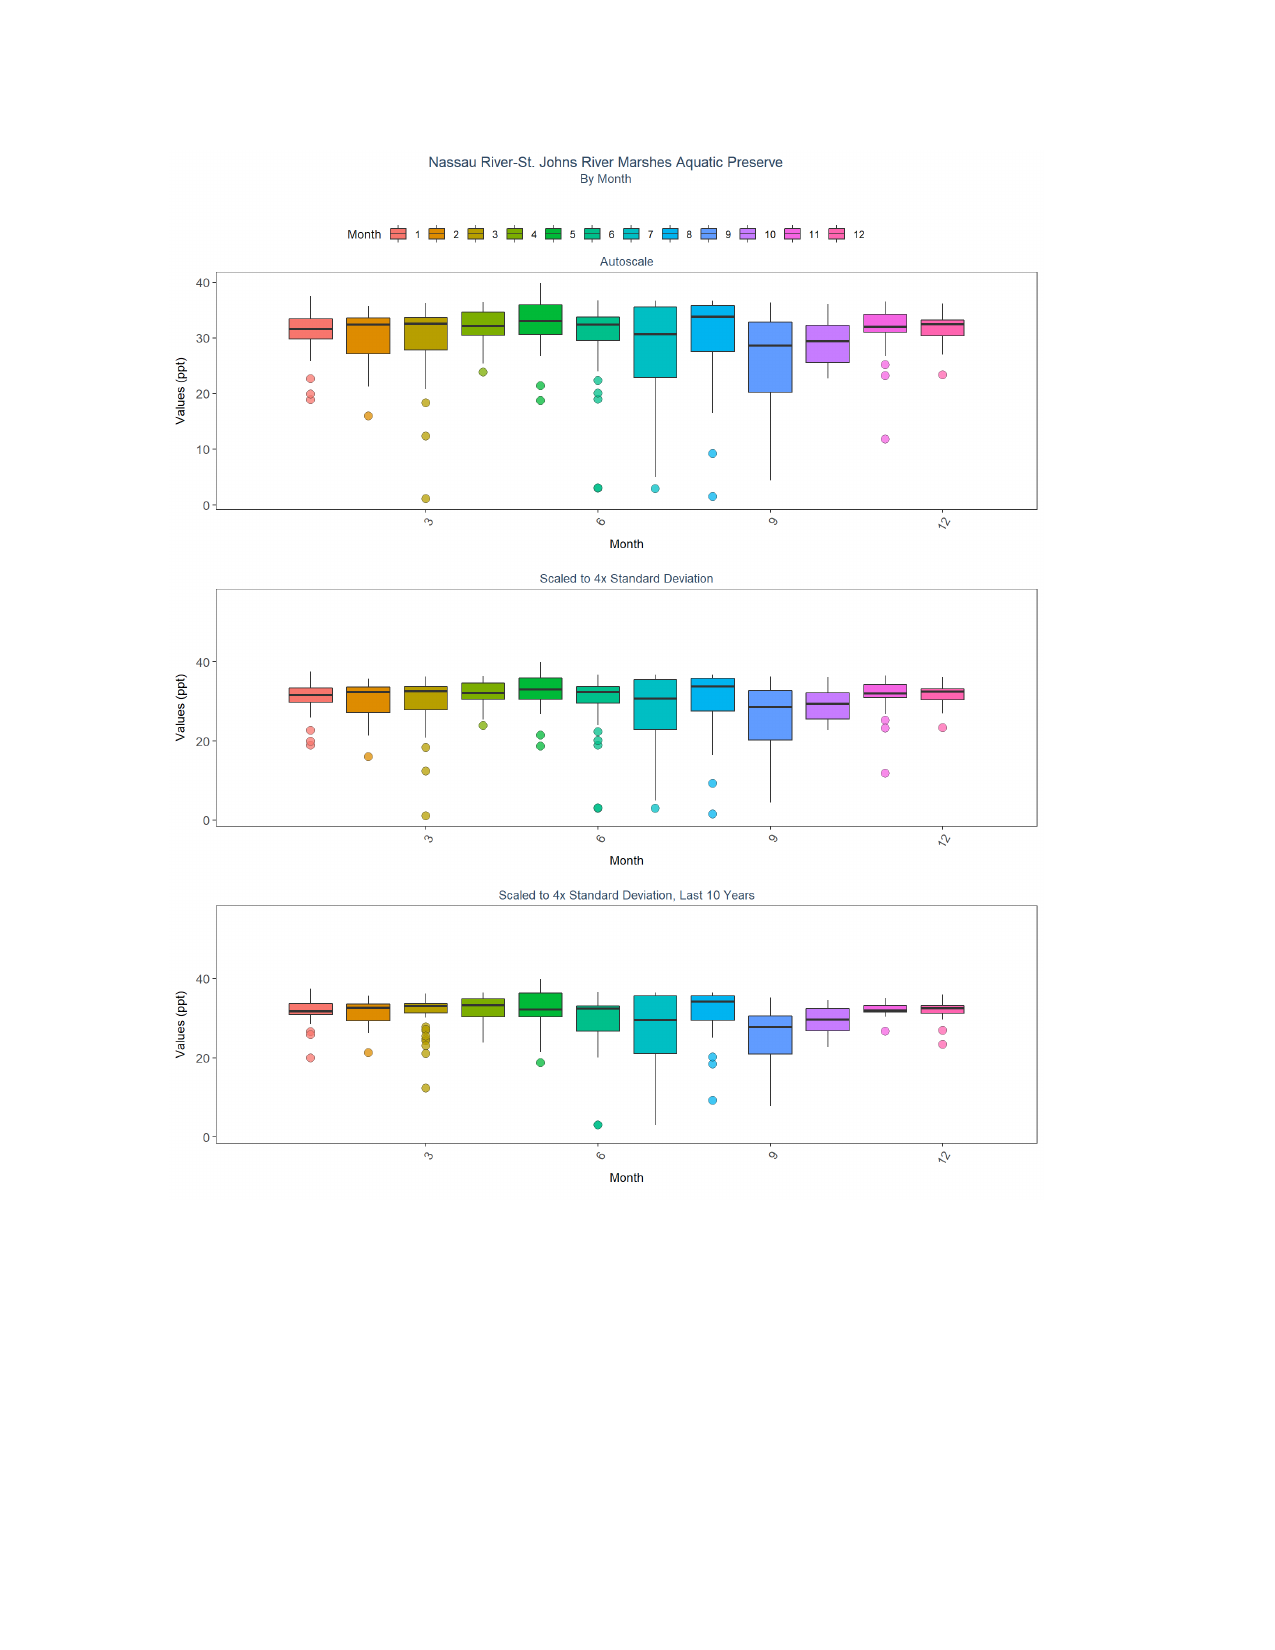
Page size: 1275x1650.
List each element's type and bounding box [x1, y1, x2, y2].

picture [168, 150, 1044, 1200]
